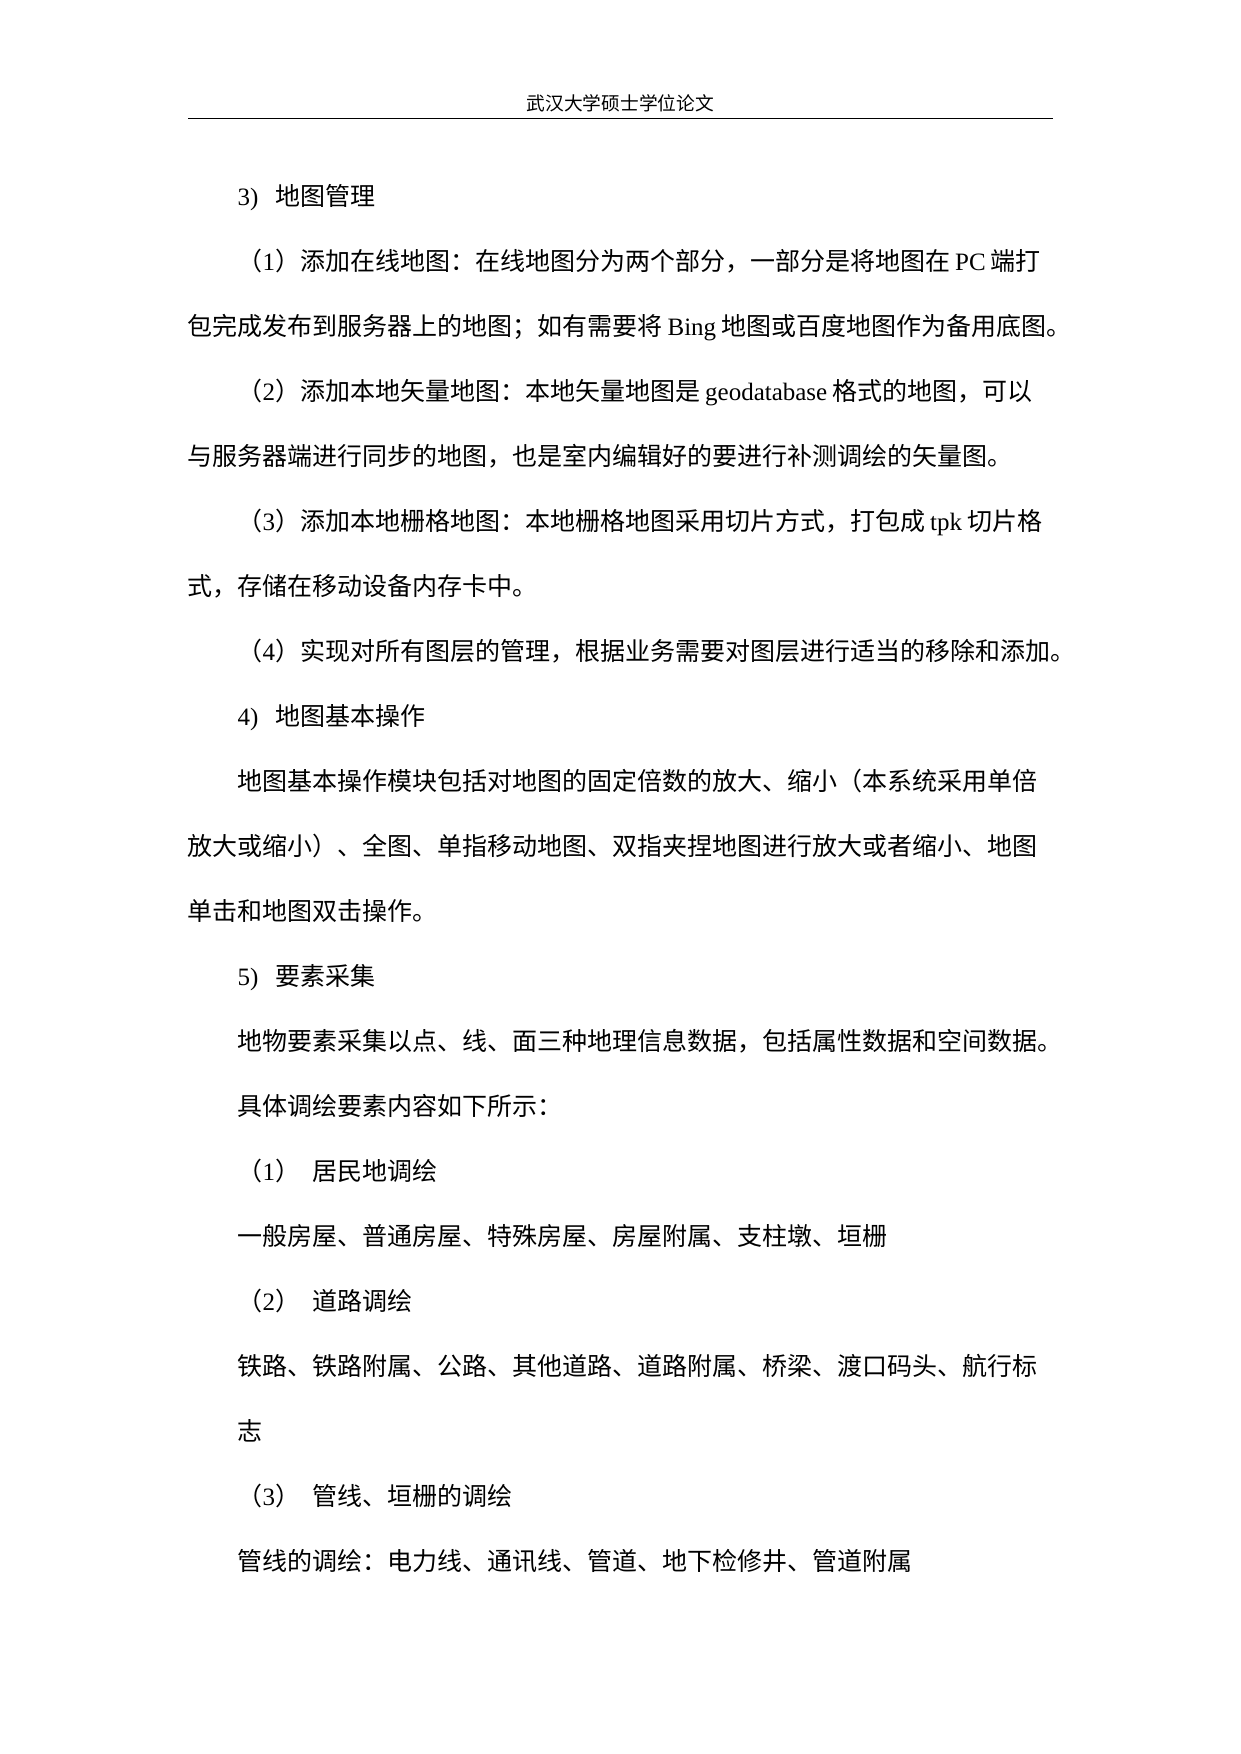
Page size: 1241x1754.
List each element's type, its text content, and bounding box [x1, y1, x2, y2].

list 居民地调绘 [237, 1137, 1053, 1202]
text （2）添加本地矢量地图：本地矢量地图是geodatabase格式的地图，可以与服务器端进行同步的地图，也是室内编辑好的要进行补测调绘的矢量图。 [187, 357, 1053, 487]
list 地图基本操作 [237, 682, 1053, 747]
text （1）添加在线地图：在线地图分为两个部分，一部分是将地图在PC端打包完成发布到服务器上的地图；如有需要将Bing地图或百度地图作为备用底图。 [187, 227, 1053, 357]
list 地图管理 [237, 162, 1053, 227]
text 具体调绘要素内容如下所示： [187, 1072, 1053, 1137]
text 地图基本操作模块包括对地图的固定倍数的放大、缩小（本系统采用单倍放大或缩小）、全图、单指移动地图、双指夹捏地图进行放大或者缩小、地图单击和地图双击操作。 [187, 747, 1053, 942]
text 一般房屋、普通房屋、特殊房屋、房屋附属、支柱墩、垣栅 [237, 1202, 1053, 1267]
text （3）添加本地栅格地图：本地栅格地图采用切片方式，打包成tpk切片格式，存储在移动设备内存卡中。 [187, 487, 1053, 617]
list 管线、垣栅的调绘 [237, 1462, 1053, 1527]
text 地物要素采集以点、线、面三种地理信息数据，包括属性数据和空间数据。 [187, 1007, 1053, 1072]
text 铁路、铁路附属、公路、其他道路、道路附属、桥梁、渡口码头、航行标志 [237, 1332, 1053, 1462]
list 道路调绘 [237, 1267, 1053, 1332]
text 管线的调绘：电力线、通讯线、管道、地下检修井、管道附属 [187, 1527, 1053, 1592]
text （4）实现对所有图层的管理，根据业务需要对图层进行适当的移除和添加。 [187, 617, 1053, 682]
list 要素采集 [237, 942, 1053, 1007]
